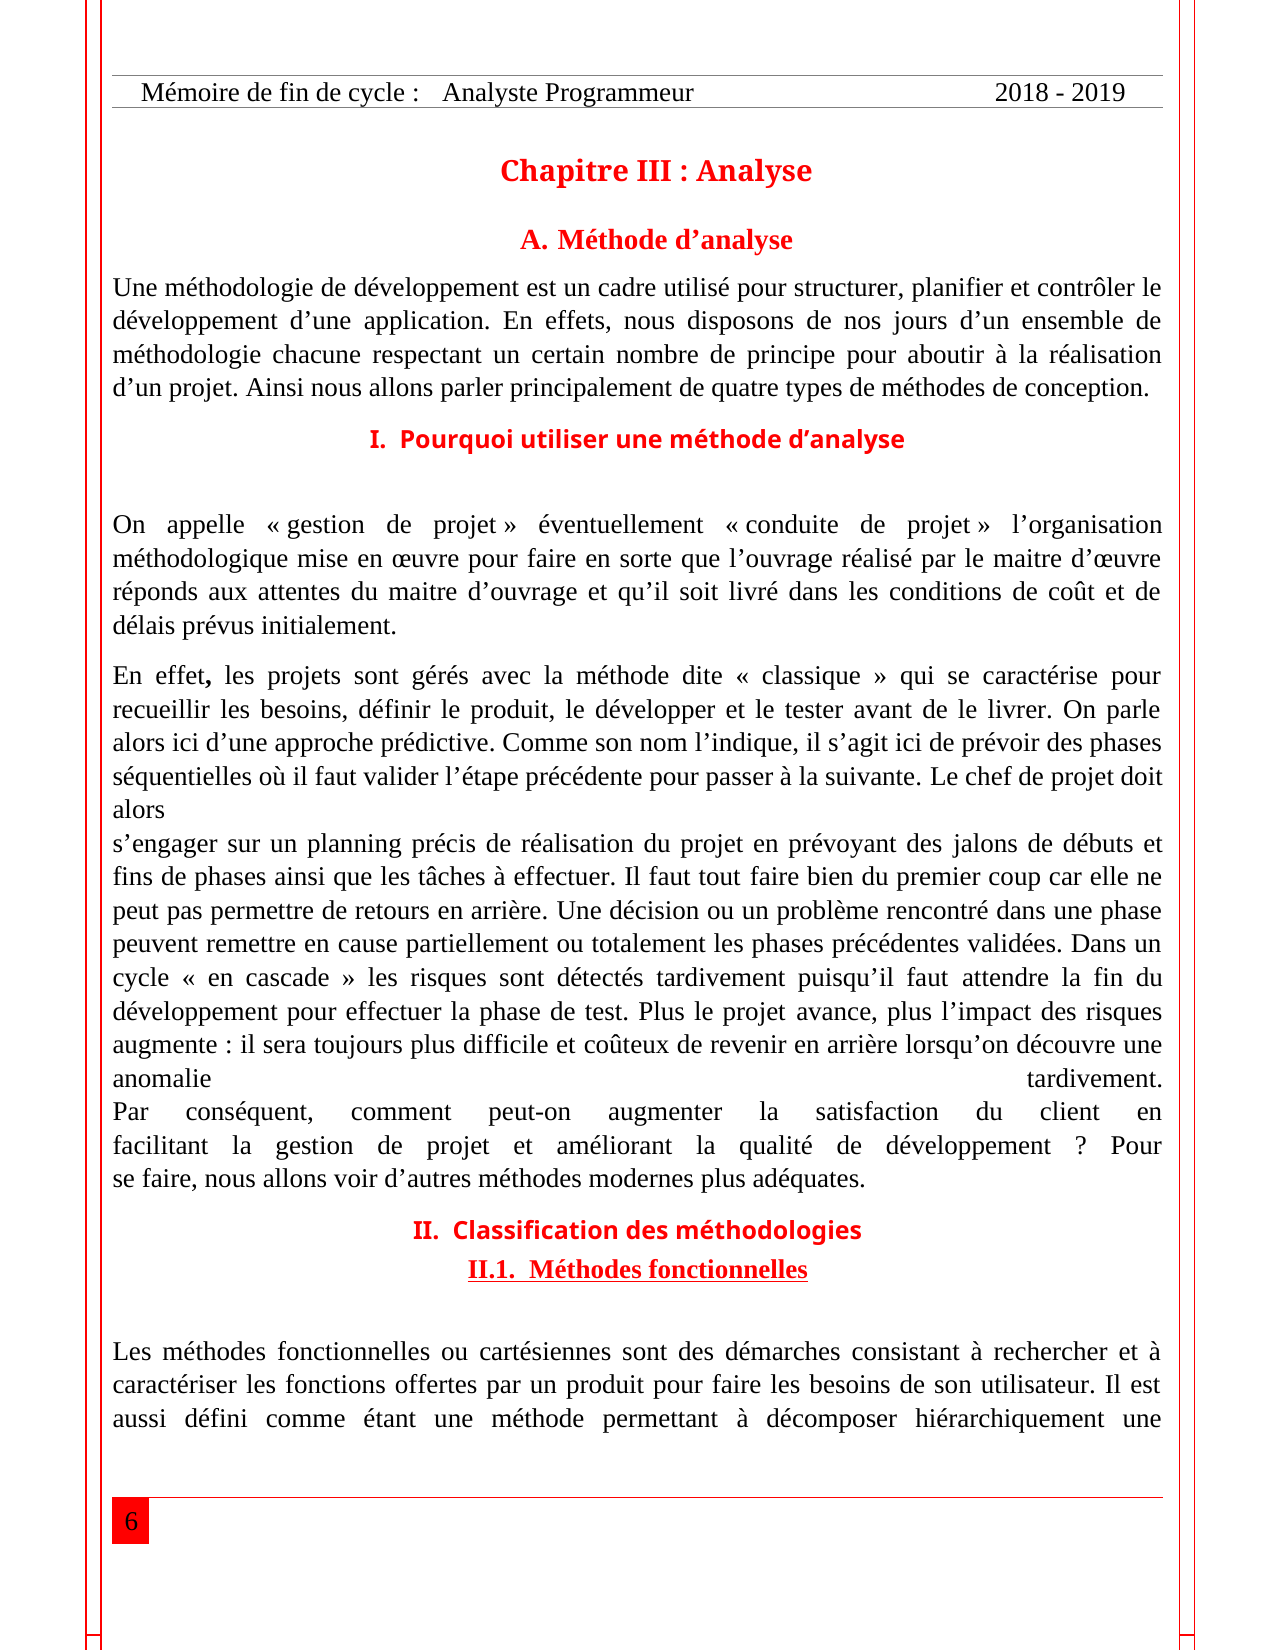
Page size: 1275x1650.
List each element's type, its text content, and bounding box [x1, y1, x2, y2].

subtitle Méthode d’analyse [150, 222, 1163, 256]
text Une méthodologie de développement est un cadre utilisé pour structurer, planifier et contrôler le développement d’une application. En effets, nous disposons de nos jours d’un ensemble de méthodologie chacune respectant un certain nombre de principe pour aboutir à la réalisation d’un projet. Ainsi nous allons parler principalement de quatre types de méthodes de conception. [112, 271, 1163, 402]
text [112, 1335, 1163, 1433]
subtitle II. Classification des méthodologies [112, 1213, 1163, 1247]
subtitle I. Pourquoi utiliser une méthode d’analyse [112, 421, 1163, 456]
text En effet, les projets sont gérés avec la méthode dite « classique » qui se caractérise pour recueillir les besoins, définir le produit, le développer et le tester avant de le livrer. On parle alors ici d’une approche prédictive. Comme son nom l’indique, il s’agit ici de prévoir des phases séquentielles où il faut valider l’étape précédente pour passer à la suivante. Le chef de projet doit alors s’engager sur un planning précis de réalisation du projet en prévoyant des jalons de débuts et fins de phases ainsi que les tâches à effectuer. Il faut tout faire bien du premier coup car elle ne peut pas permettre de retours en arrière. Une décision ou un problème rencontré dans une phase peuvent remettre en cause partiellement ou totalement les phases précédentes validées. Dans un cycle « en cascade » les risques sont détectés tardivement puisqu’il faut attendre la fin du développement pour effectuer la phase de test. Plus le projet avance, plus l’impact des risques augmente : il sera toujours plus difficile et coûteux de revenir en arrière lorsqu’on découvre une anomalie tardivement. Par conséquent, comment peut-on augmenter la satisfaction du client en facilitant la gestion de projet et améliorant la qualité de développement ? Pour se faire, nous allons voir d’autres méthodes modernes plus adéquates. [112, 659, 1163, 1193]
subtitle II.1. Méthodes fonctionnelles [112, 1253, 1163, 1285]
text On appelle « gestion de projet » éventuellement « conduite de projet » l’organisation méthodologique mise en œuvre pour faire en sorte que l’ouvrage réalisé par le maitre d’œuvre réponds aux attentes du maitre d’ouvrage et qu’il soit livré dans les conditions de coût et de délais prévus initialement. [112, 508, 1163, 640]
subtitle Chapitre III : Analyse [150, 150, 1163, 190]
